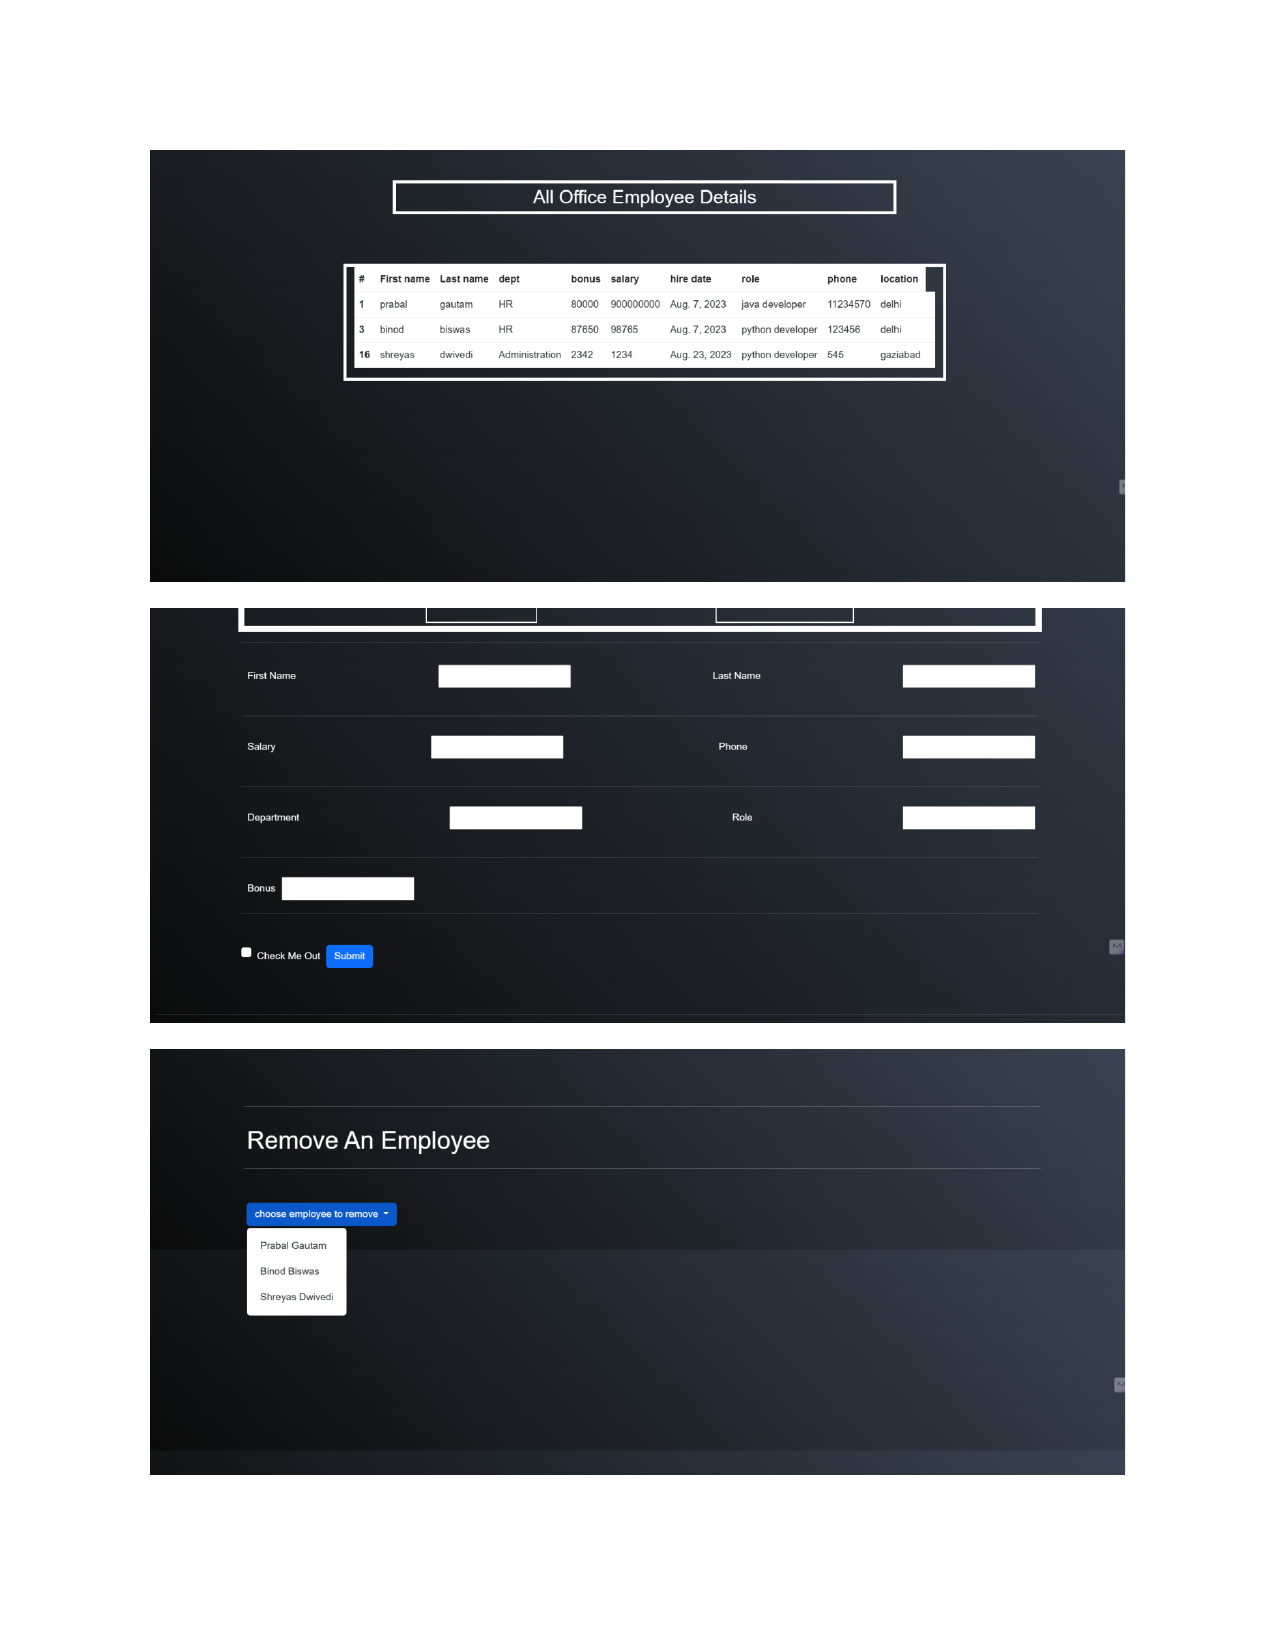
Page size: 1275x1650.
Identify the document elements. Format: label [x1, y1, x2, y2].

picture [150, 150, 1125, 582]
picture [150, 1049, 1125, 1475]
picture [150, 608, 1125, 1023]
